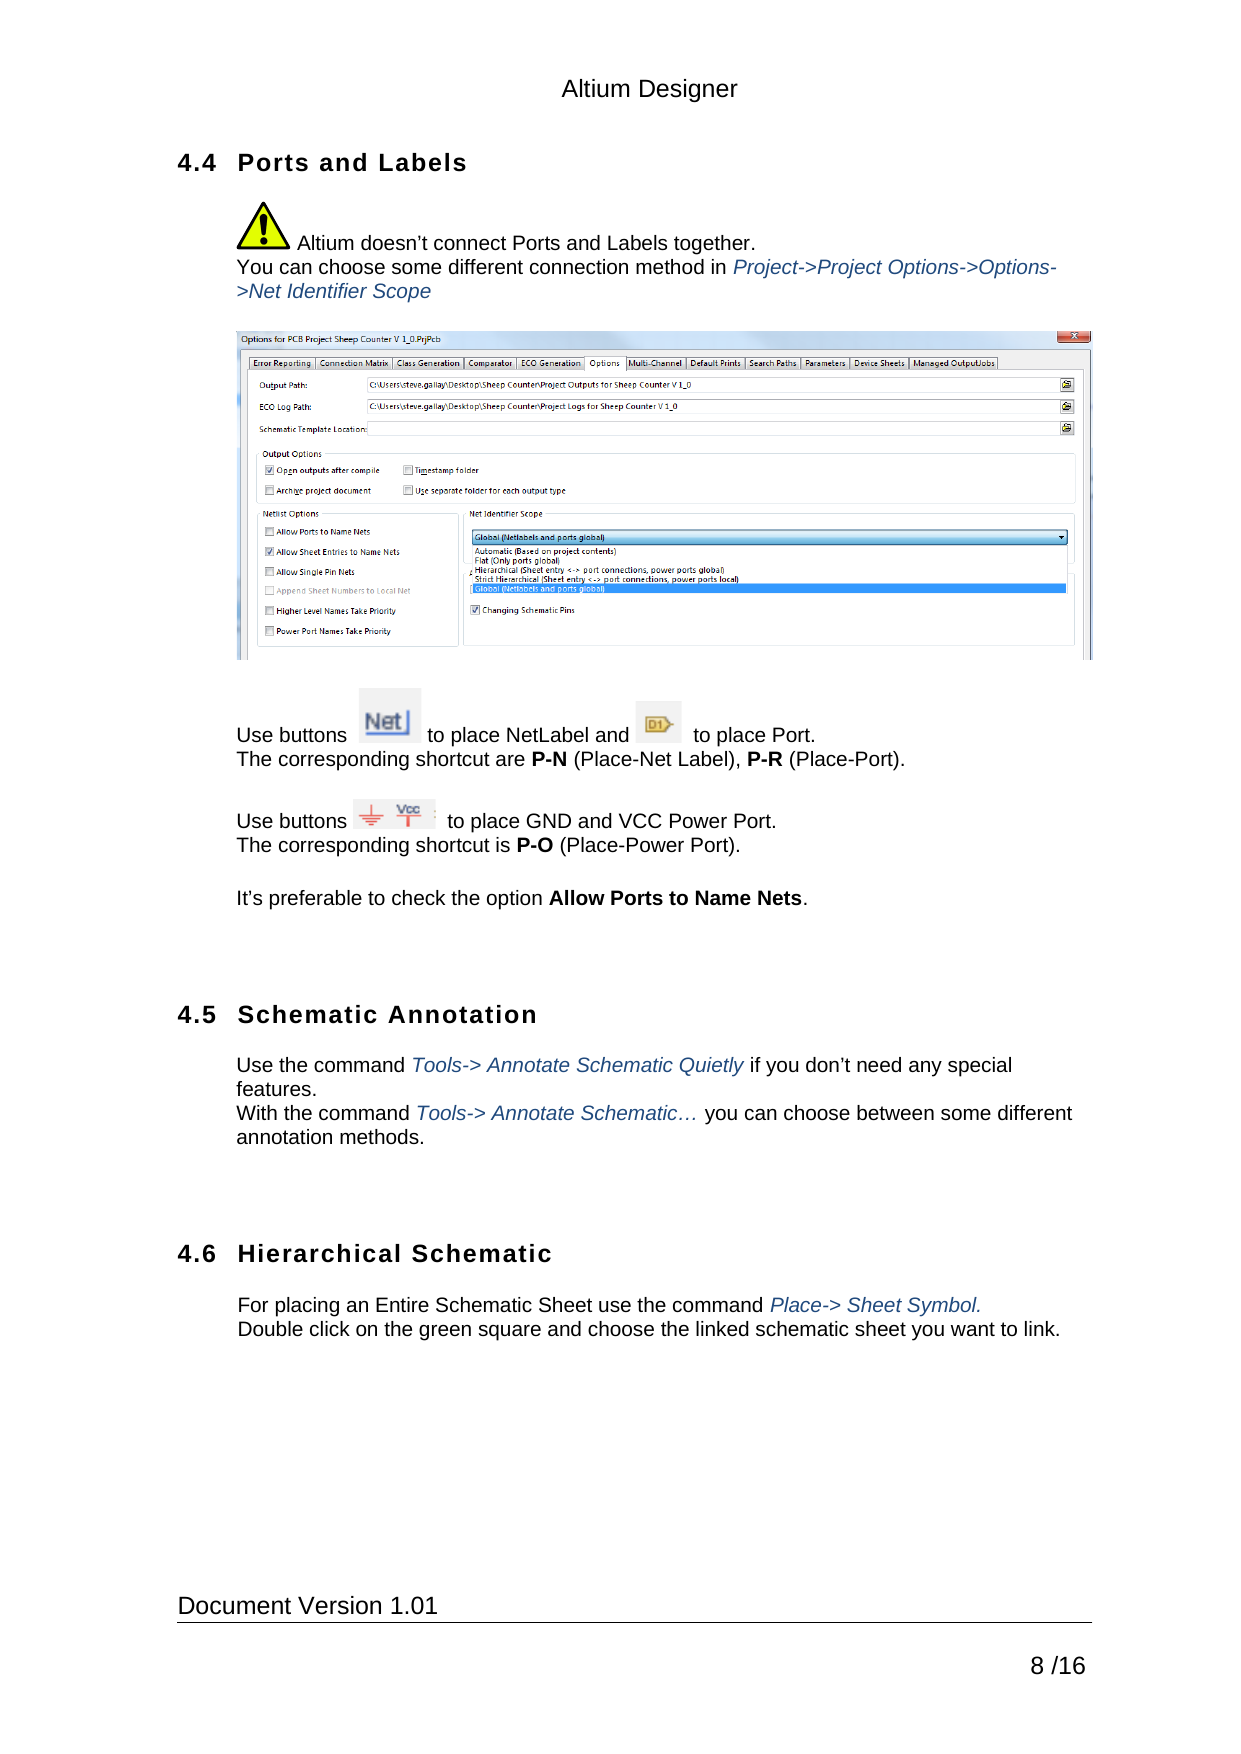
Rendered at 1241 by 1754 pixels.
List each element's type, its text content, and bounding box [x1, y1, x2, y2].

picture [236, 331, 1093, 660]
text Altium doesn’t connect Ports and Labels together. You can choose some different connection method in Project->Project Options->Options->Net Identifier Scope [236, 201, 1092, 331]
picture [635, 701, 682, 743]
text Use buttons to place NetLabel and to place Port. [236, 689, 1092, 747]
text Use buttons to place GND and VCC Power Port. [236, 799, 1092, 833]
text For placing an Entire Schematic Sheet use the command Place-> Sheet Symbol. Double click on the green square and choose the linked schematic sheet you want to link. [237, 1293, 1092, 1341]
text It’s preferable to check the option Allow Ports to Name Nets. [236, 885, 1092, 909]
subtitle Hierarchical Schematic [177, 1239, 1092, 1268]
picture [358, 688, 422, 743]
subtitle Schematic Annotation [177, 999, 1092, 1028]
text The corresponding shortcut is P-O (Place-Power Port). [236, 833, 1092, 885]
text Use the command Tools-> Annotate Schematic Quietly if you don’t need any special features. [236, 1053, 1092, 1101]
text With the command Tools-> Annotate Schematic… you can choose between some different annotation methods. [236, 1101, 1092, 1202]
subtitle Ports and Labels [177, 148, 1092, 176]
picture [236, 201, 291, 250]
picture [353, 799, 436, 829]
text The corresponding shortcut are P-N (Place-Net Label), P-R (Place-Port). [236, 747, 1092, 771]
